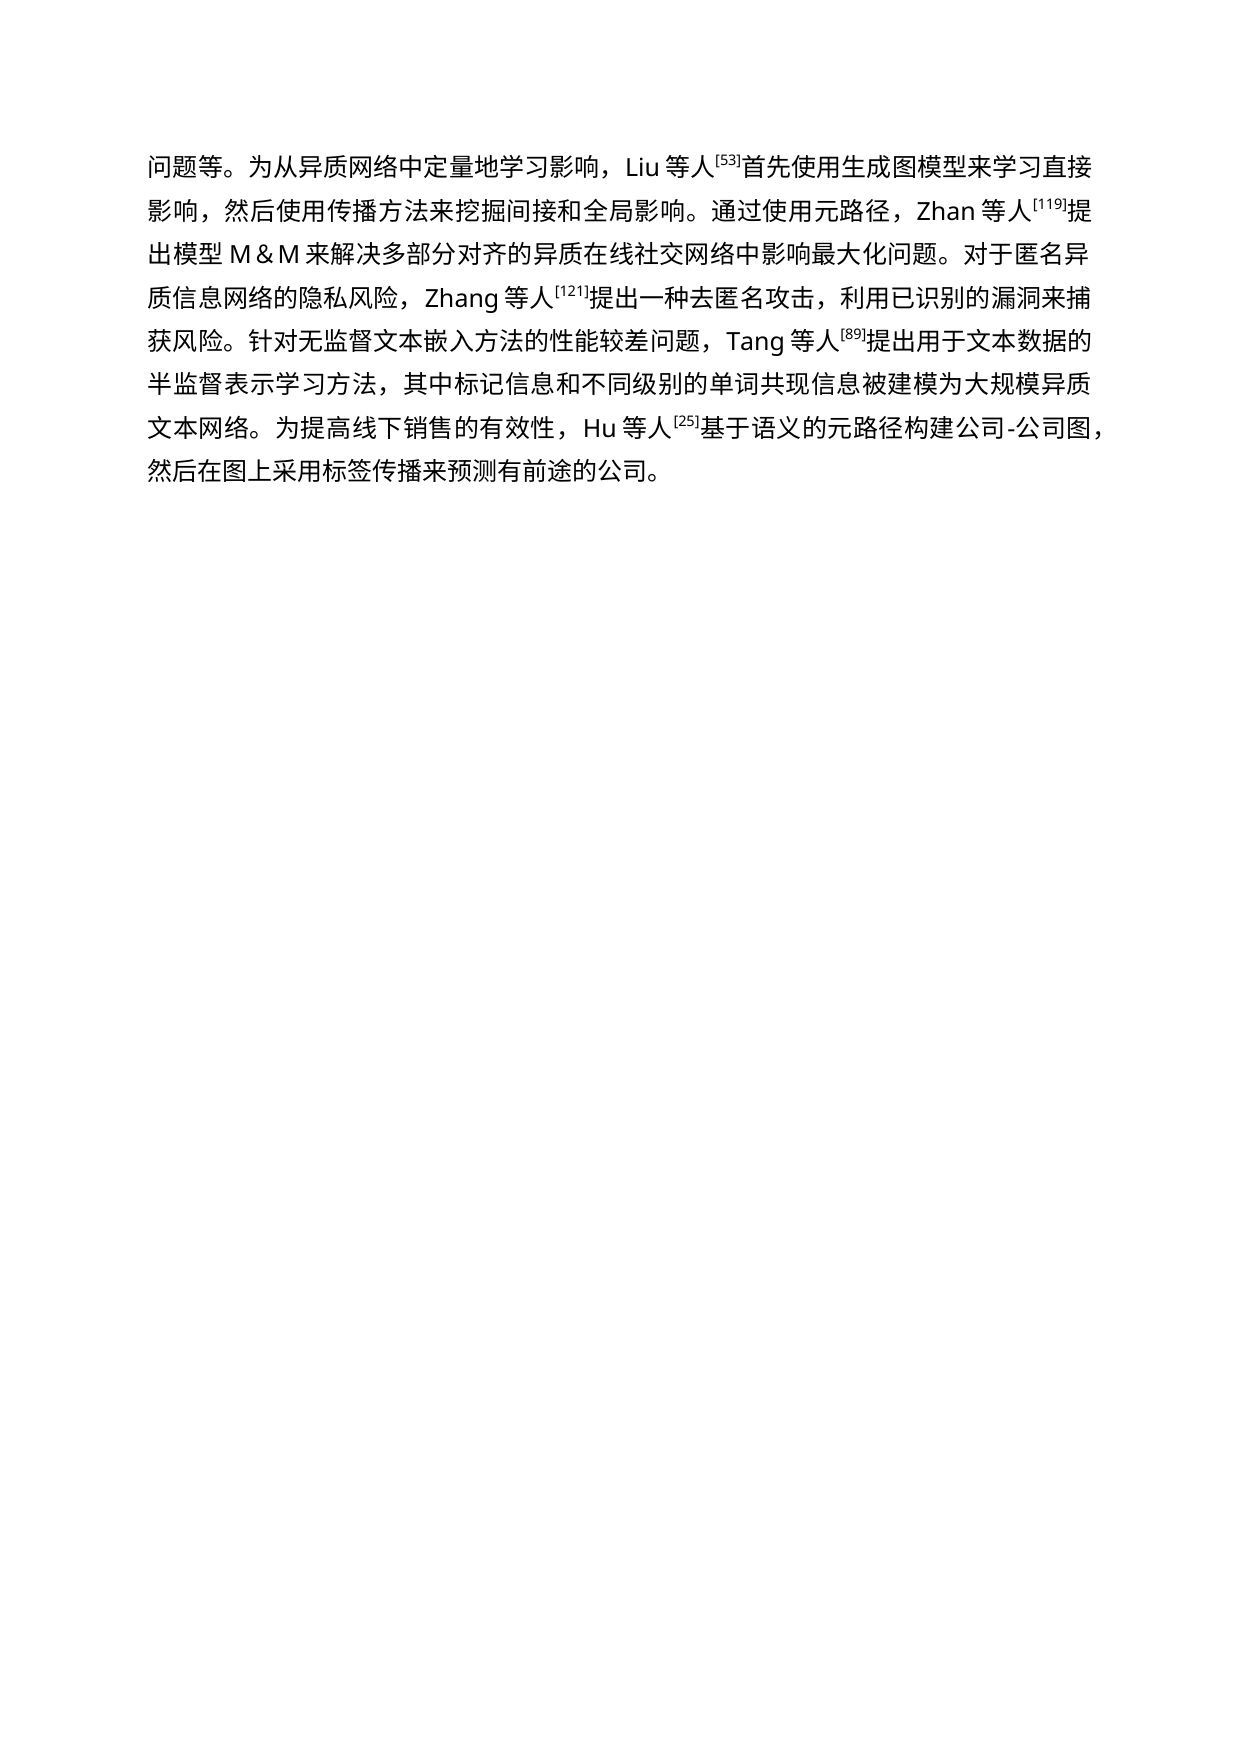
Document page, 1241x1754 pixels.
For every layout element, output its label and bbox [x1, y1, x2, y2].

text [148, 148, 1092, 488]
